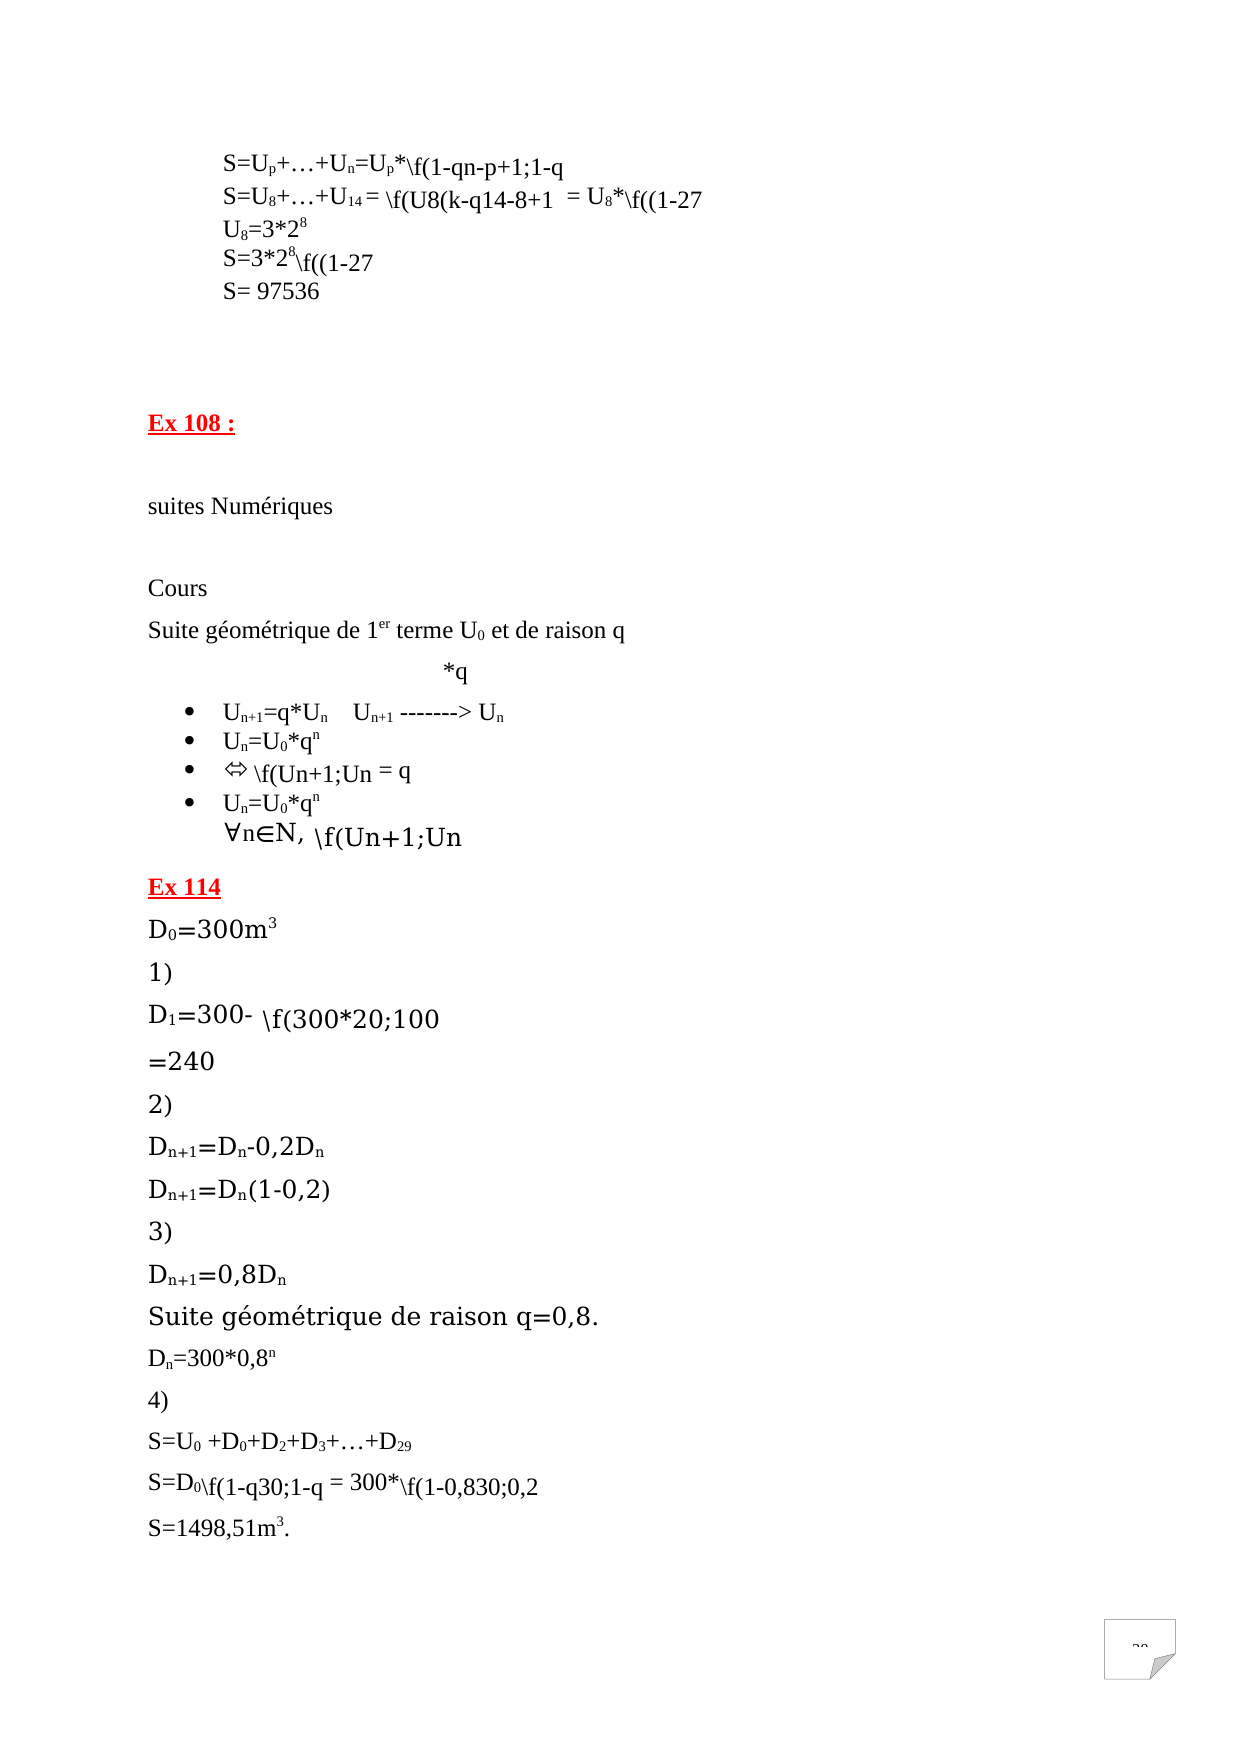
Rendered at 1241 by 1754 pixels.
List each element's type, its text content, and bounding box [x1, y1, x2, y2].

list = q [185, 755, 1093, 788]
text S=D0 = 300* [148, 1467, 1093, 1501]
subtitle Ex 114 [148, 872, 1093, 901]
list S= 97536 [223, 276, 1093, 305]
text 2) [148, 1088, 1093, 1118]
list Un+1=q*Un Un+1 -------> Un [185, 697, 1093, 726]
list ∀n∈N, [223, 817, 1093, 852]
text *q [148, 656, 1093, 685]
list Un=U0*qn [185, 726, 1093, 755]
text Suite géométrique de 1er terme U0 et de raison q [148, 615, 1093, 643]
text D0=300m3 [148, 914, 1093, 944]
text Dn+1=0,8Dn [148, 1258, 1093, 1288]
list Un=U0*qn [185, 788, 1093, 817]
text suites Numériques [148, 491, 1093, 520]
list S=3*28 [223, 243, 1093, 276]
text D1=300- [148, 999, 1093, 1033]
list S=U8+…+U14 = = U8* [223, 181, 1093, 214]
text 4) [148, 1385, 1093, 1413]
text Dn+1=Dn-0,2Dn [148, 1131, 1093, 1161]
text S=1498,51m3. [148, 1513, 1093, 1542]
text 1) [148, 956, 1093, 986]
list S=Up+…+Un=Up* [223, 148, 1093, 181]
text Suite géométrique de raison q=0,8. [148, 1301, 1093, 1331]
text Dn=300*0,8n [148, 1343, 1093, 1372]
text =240 [148, 1046, 1093, 1076]
subtitle Ex 108 : [148, 408, 1093, 437]
text Cours [148, 573, 1093, 602]
list U8=3*28 [223, 214, 1093, 243]
text Dn+1=Dn(1-0,2) [148, 1173, 1093, 1203]
text 3) [148, 1216, 1093, 1246]
text S=U0 +D0+D2+D3+…+D29 [148, 1426, 1093, 1455]
